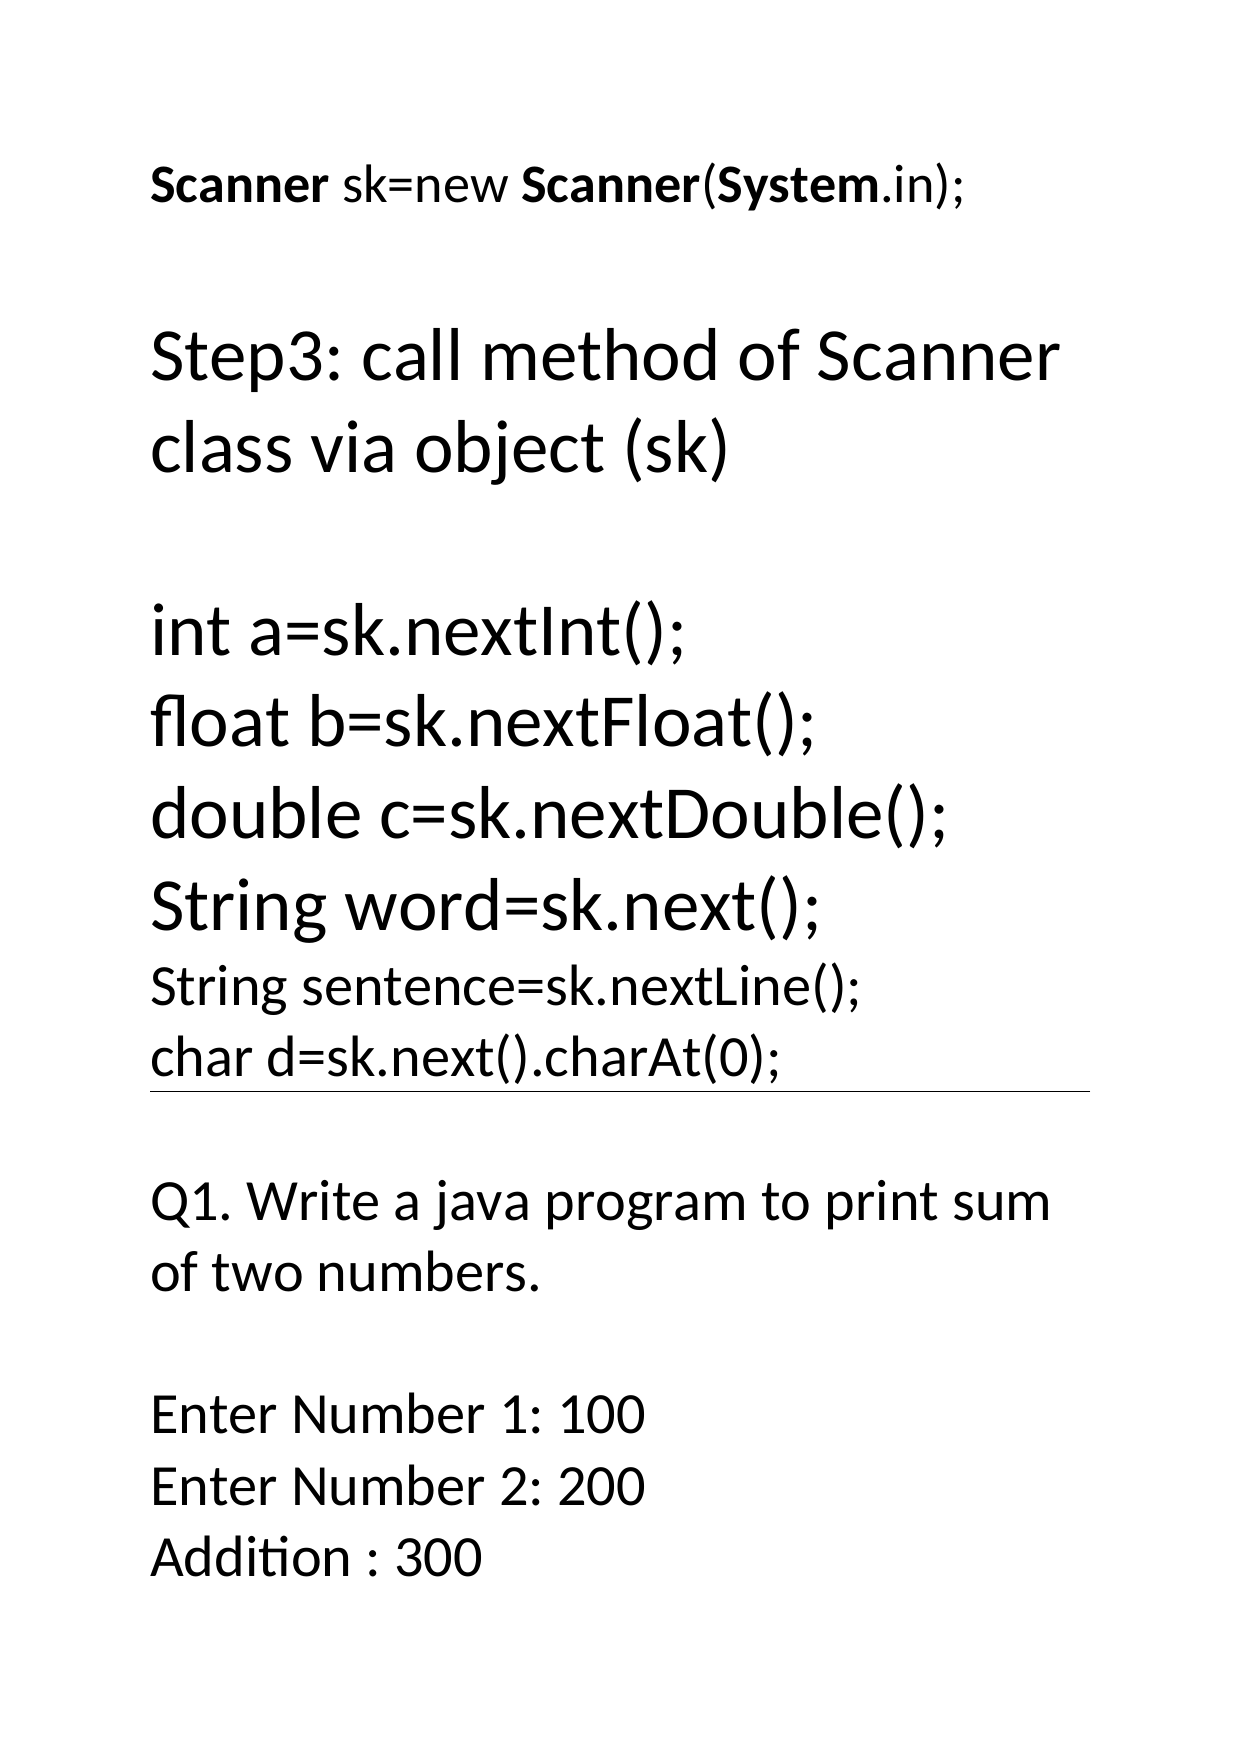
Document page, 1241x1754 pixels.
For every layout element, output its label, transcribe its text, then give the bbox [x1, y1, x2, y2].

text String word=sk.next(); [150, 857, 1090, 949]
text double c=sk.nextDouble(); [150, 766, 1090, 857]
text int a=sk.nextInt(); [150, 582, 1090, 674]
text Q1. Write a java program to print sum of two numbers. [150, 1163, 1090, 1306]
text char d=sk.next().charAt(0); [150, 1020, 1090, 1091]
text float b=sk.nextFloat(); [150, 674, 1090, 766]
text Enter Number 1: 100 [150, 1377, 1090, 1448]
text Addition : 300 [150, 1520, 1090, 1591]
text Enter Number 2: 200 [150, 1448, 1090, 1520]
text String sentence=sk.nextLine(); [150, 949, 1090, 1020]
text Step3: call method of Scanner class via object (sk) [150, 308, 1090, 491]
text Scanner sk=new Scanner(System.in); [150, 150, 1090, 216]
